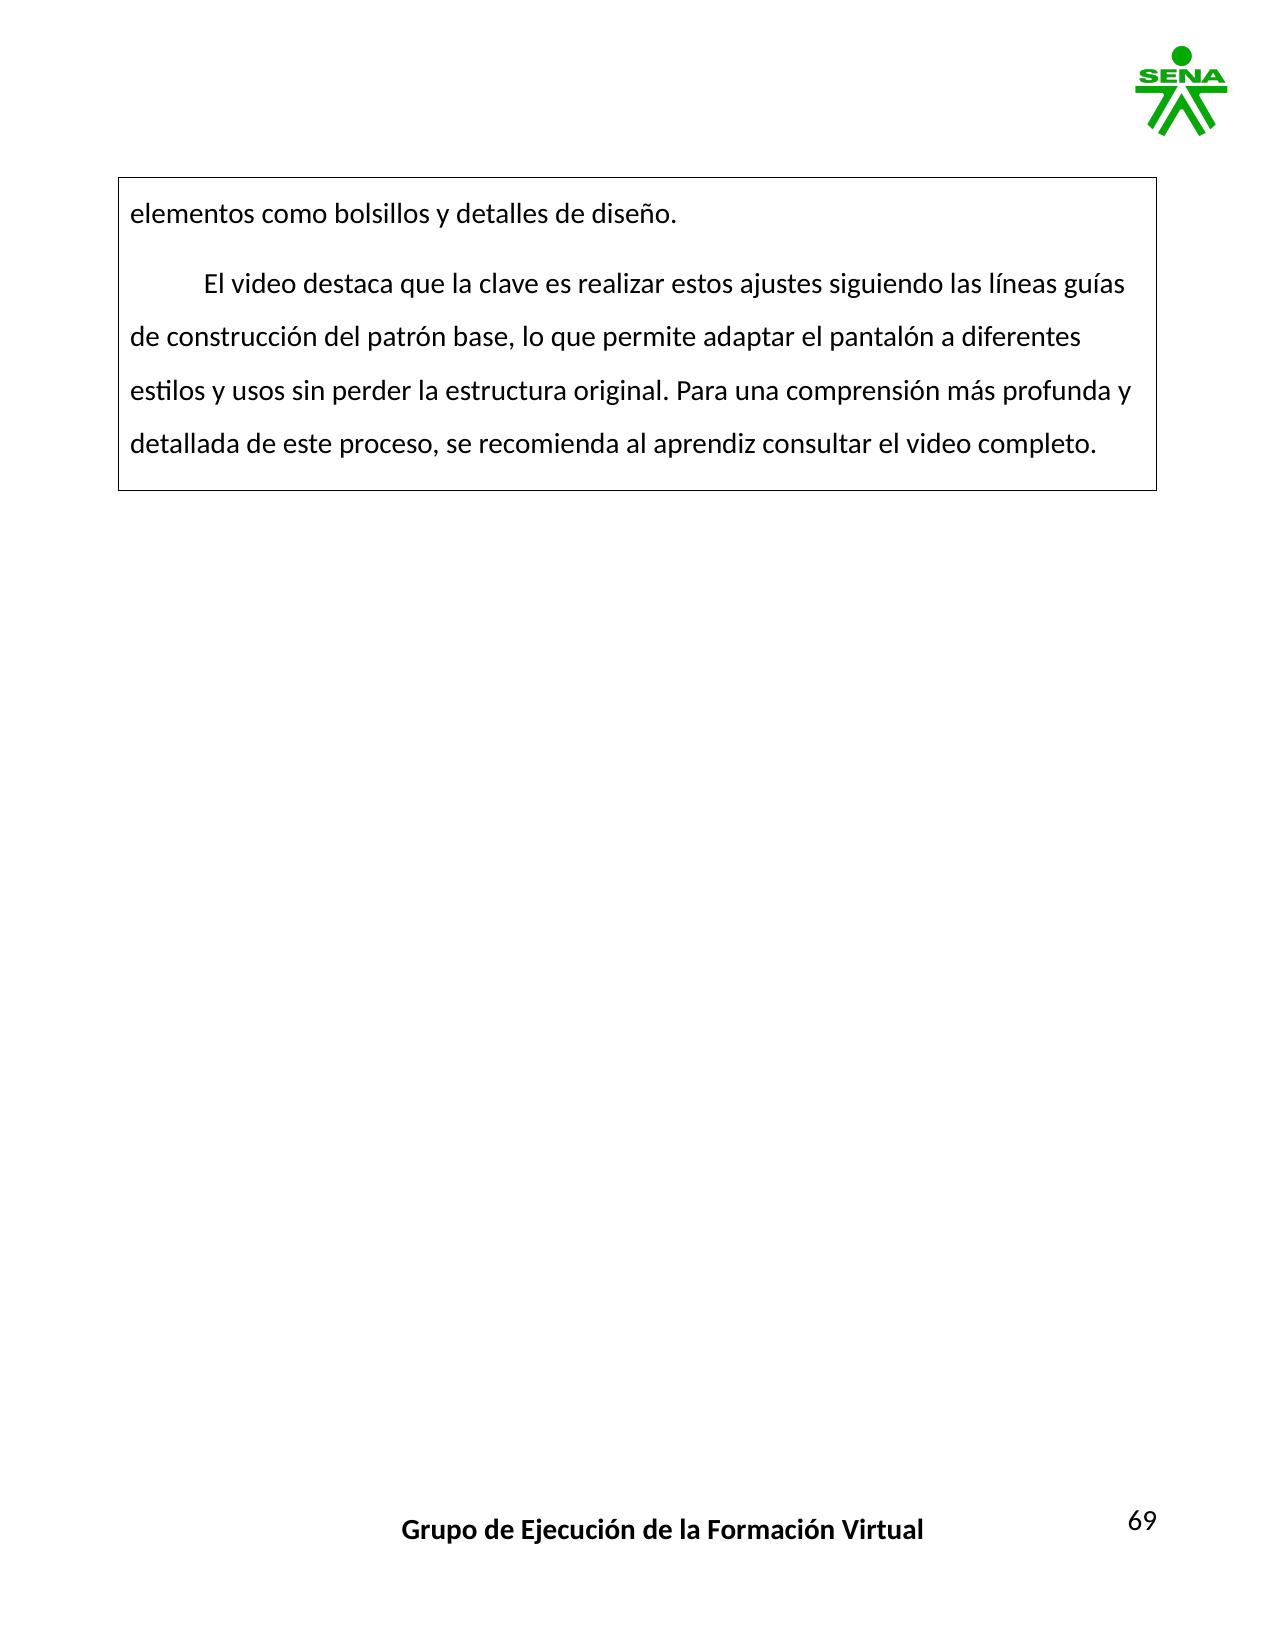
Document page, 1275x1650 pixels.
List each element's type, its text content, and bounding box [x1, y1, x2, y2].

picture [1135, 46, 1228, 136]
